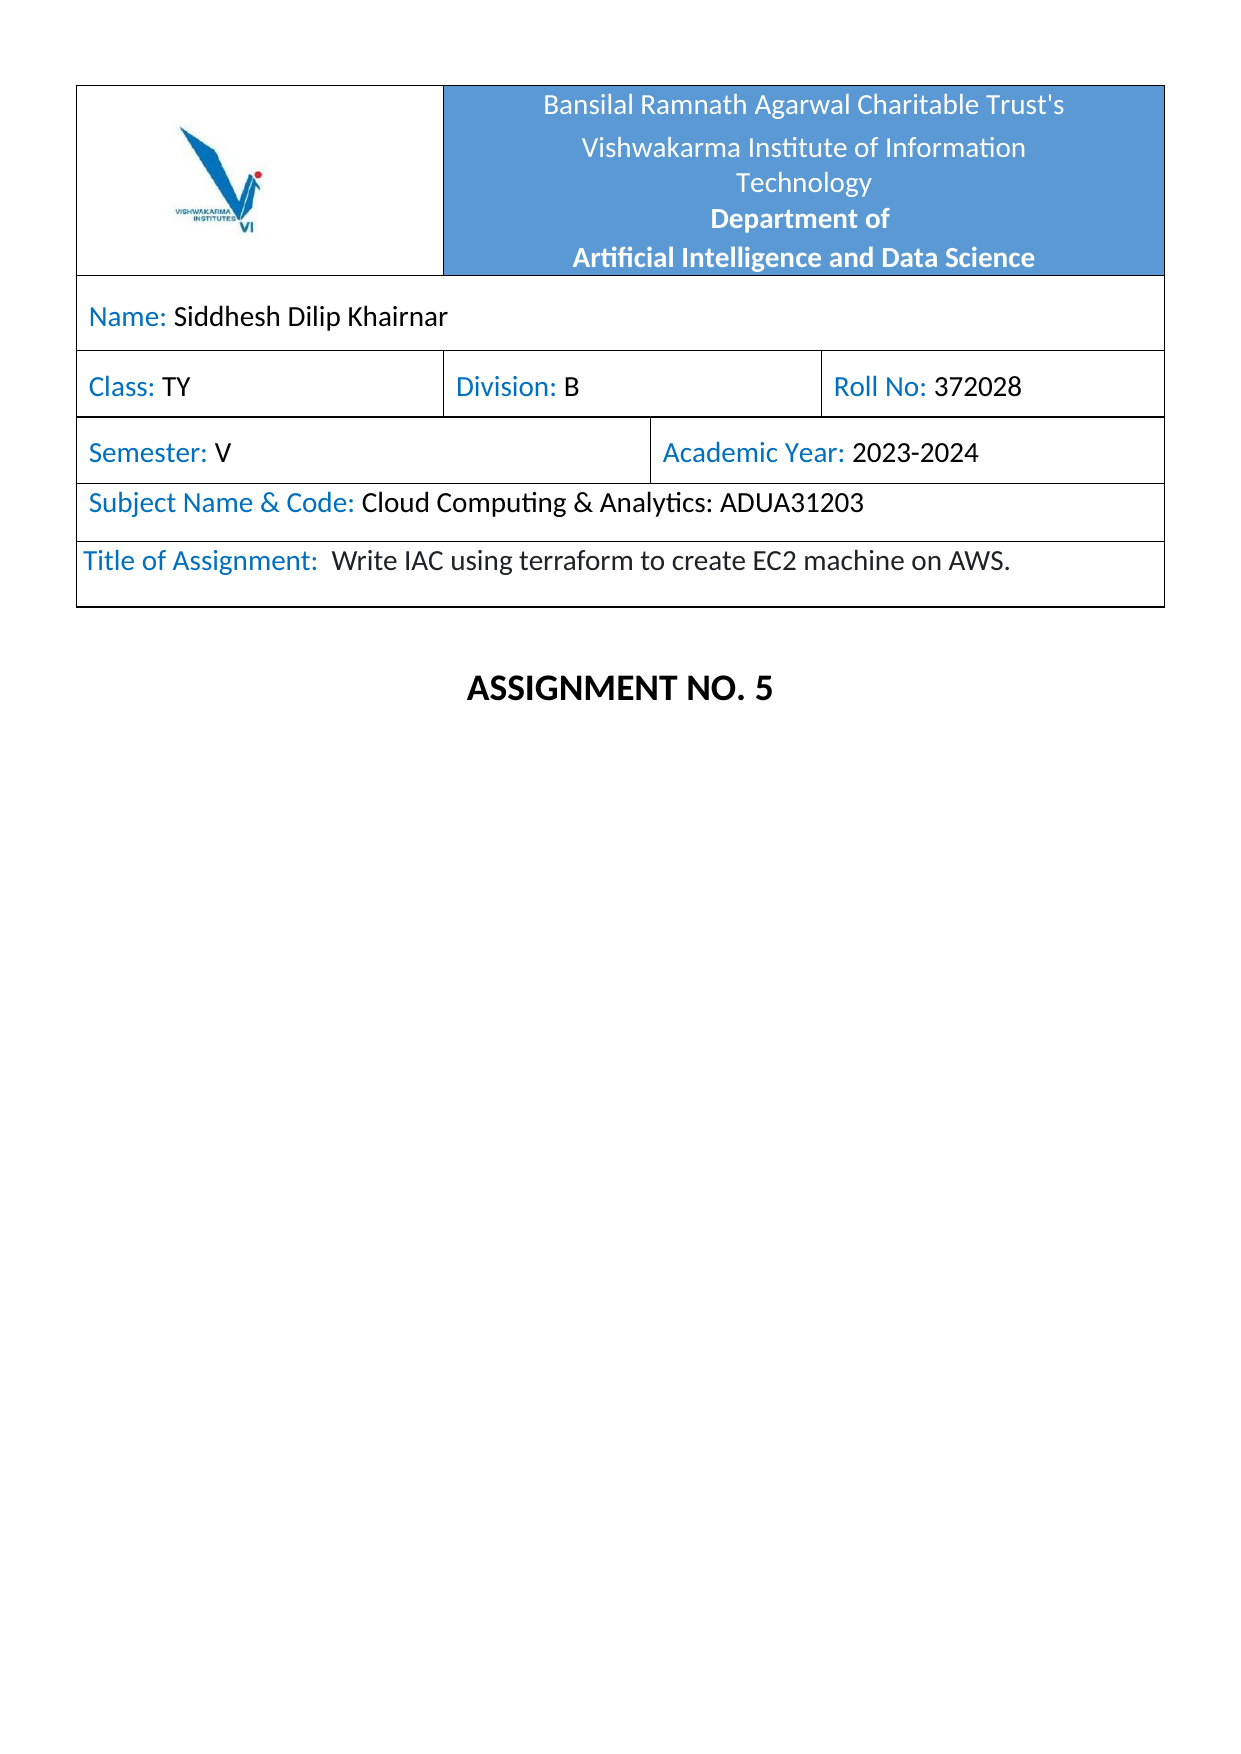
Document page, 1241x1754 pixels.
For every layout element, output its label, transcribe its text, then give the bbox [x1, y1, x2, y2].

table_cell Semester: V [77, 418, 650, 483]
table_cell Academic Year: 2023-2024 [651, 418, 1164, 483]
picture [169, 123, 271, 238]
table_header [77, 86, 443, 275]
table_cell Title of Assignment: Write IAC using terraform to create EC2 machine on AWS. [77, 542, 1164, 606]
table_cell Class: TY [77, 351, 443, 416]
table_cell Name: Siddhesh Dilip Khairnar [77, 276, 1164, 350]
text ASSIGNMENT NO. 5 [150, 663, 1090, 709]
table_cell Division: B [444, 351, 821, 416]
table_cell Subject Name & Code: Cloud Computing & Analytics: ADUA31203 [77, 484, 1164, 541]
table_header Bansilal Ramnath Agarwal Charitable Trust's Vishwakarma Institute of Information Technology Department of Artificial Intelligence and Data Science [444, 86, 1164, 275]
table_cell Roll No: 372028 [822, 351, 1164, 416]
